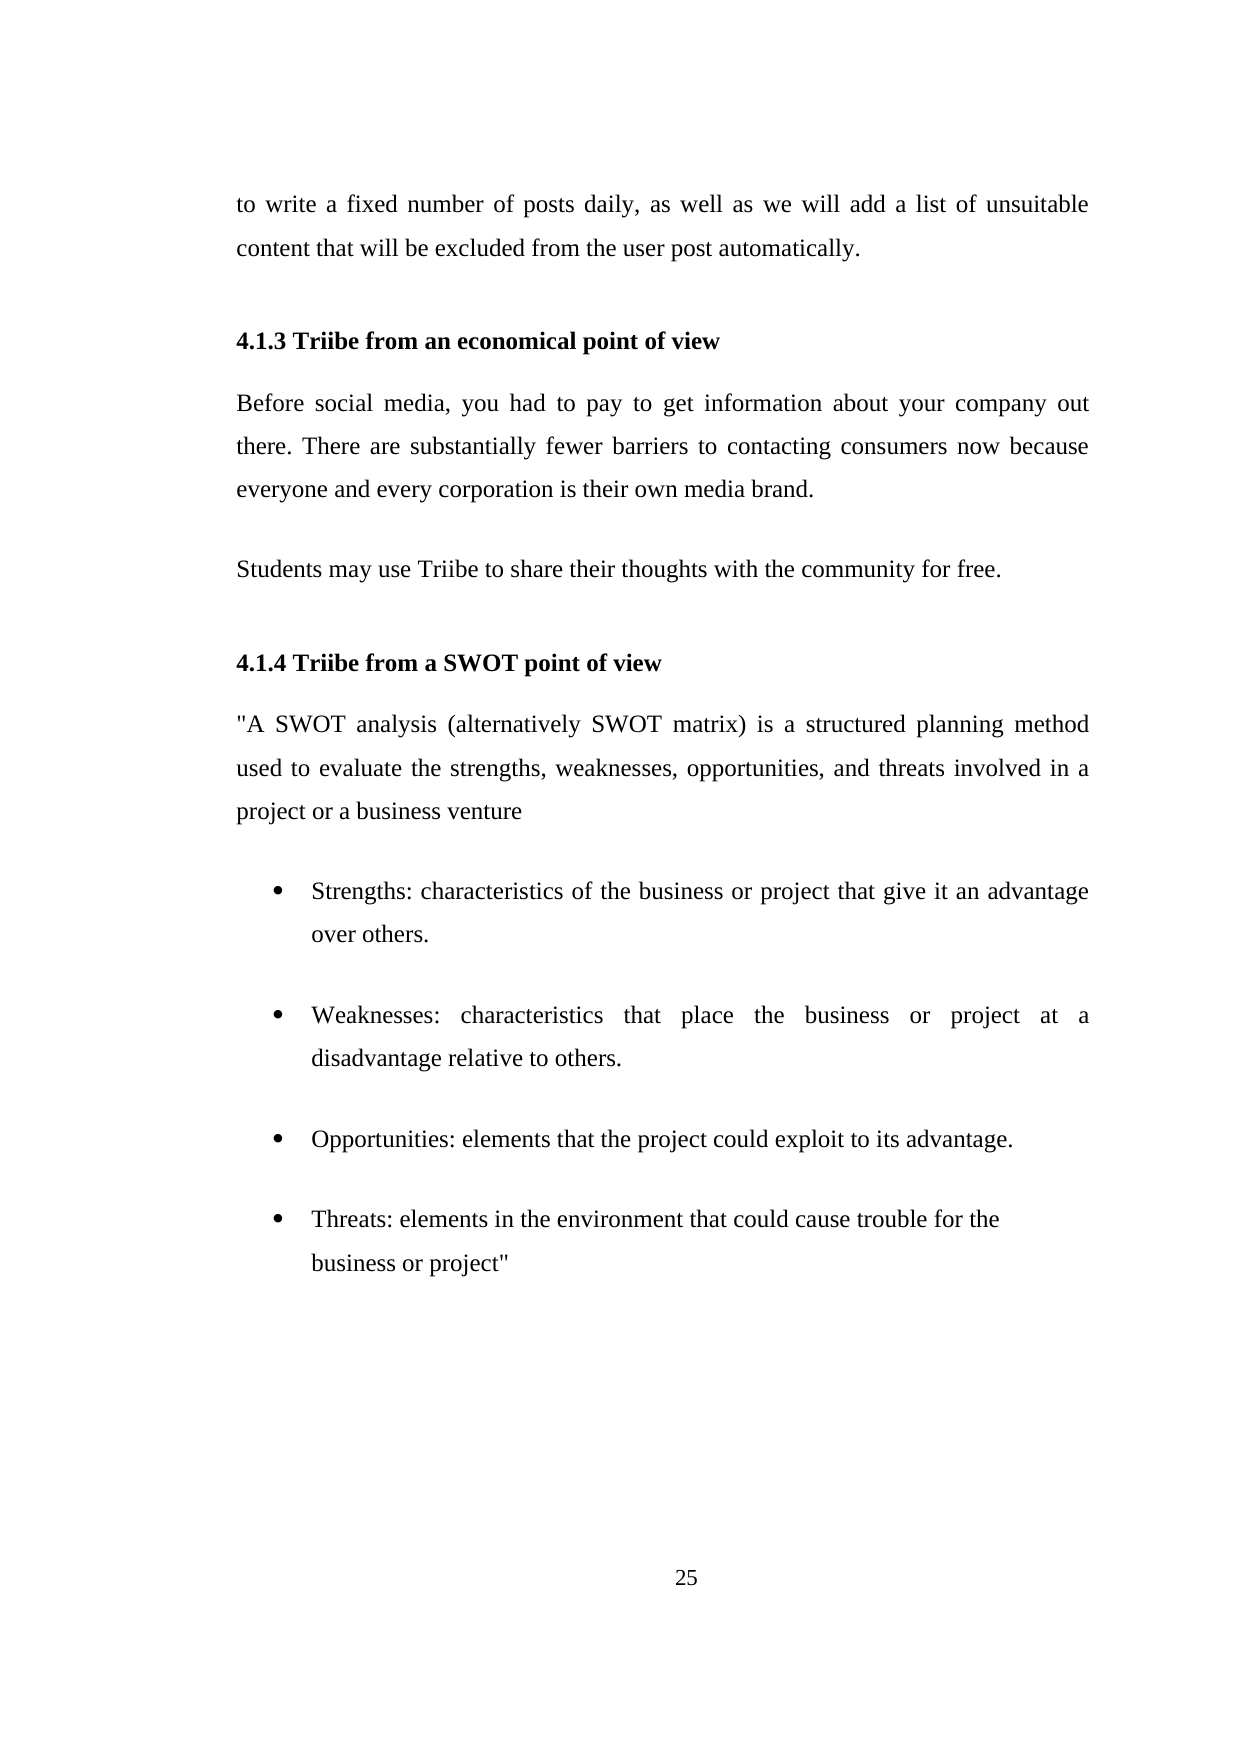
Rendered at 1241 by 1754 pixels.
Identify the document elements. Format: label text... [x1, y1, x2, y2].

text Students may use Triibe to share their thoughts with the community for free. [236, 554, 1090, 583]
subtitle Triibe from an economical point of view [236, 326, 1090, 354]
text Before social media, you had to pay to get information about your company out there. There are substantially fewer barriers to contacting consumers now because everyone and every corporation is their own media brand. [236, 388, 1090, 503]
list Threats: elements in the environment that could cause trouble for the business or project" [274, 1204, 1090, 1276]
list Strengths: characteristics of the business or project that give it an advantage over others. [274, 876, 1090, 948]
text "A SWOT analysis (alternatively SWOT matrix) is a structured planning method used to evaluate the strengths, weaknesses, opportunities, and threats involved in a project or a business venture [236, 709, 1090, 824]
subtitle Triibe from a SWOT point of view [236, 648, 1090, 676]
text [236, 189, 1090, 261]
list Opportunities: elements that the project could exploit to its advantage. [274, 1124, 1090, 1153]
list Weaknesses: characteristics that place the business or project at a disadvantage relative to others. [274, 1000, 1090, 1072]
